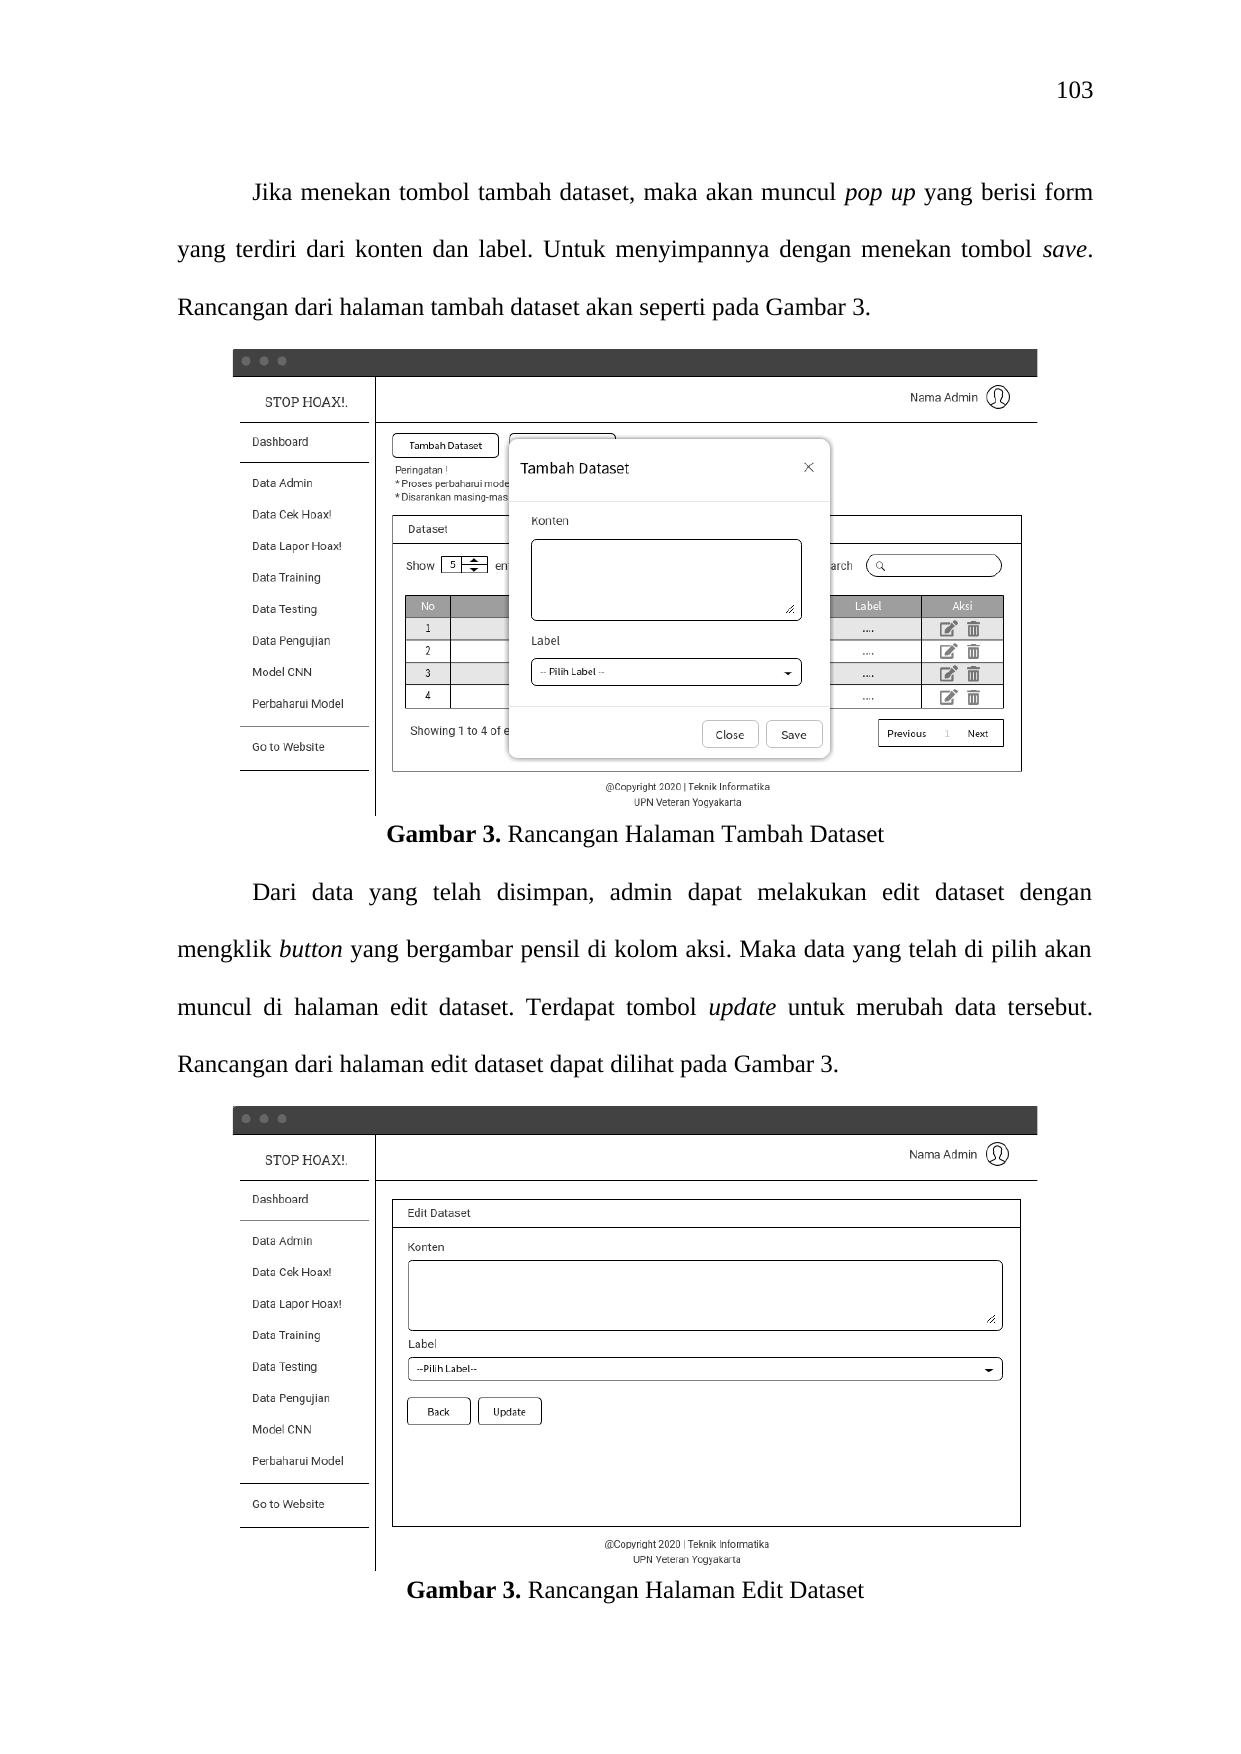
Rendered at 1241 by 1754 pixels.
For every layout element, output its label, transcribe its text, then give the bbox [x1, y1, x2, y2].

list Gambar 3. Rancangan Halaman Tambah Dataset [177, 819, 1093, 848]
list Dari data yang telah disimpan, admin dapat melakukan edit dataset dengan mengklik button yang bergambar pensil di kolom aksi. Maka data yang telah di pilih akan muncul di halaman edit dataset. Terdapat tombol update untuk merubah data tersebut. Rancangan dari halaman edit dataset dapat dilihat pada Gambar 3. [177, 877, 1093, 1078]
list Jika menekan tombol tambah dataset, maka akan muncul pop up yang berisi form yang terdiri dari konten dan label. Untuk menyimpannya dengan menekan tombol save. Rancangan dari halaman tambah dataset akan seperti pada Gambar 3. [177, 177, 1093, 321]
picture [232, 349, 1038, 816]
picture [232, 1106, 1038, 1571]
list Gambar 3. Rancangan Halaman Edit Dataset [177, 1575, 1093, 1604]
